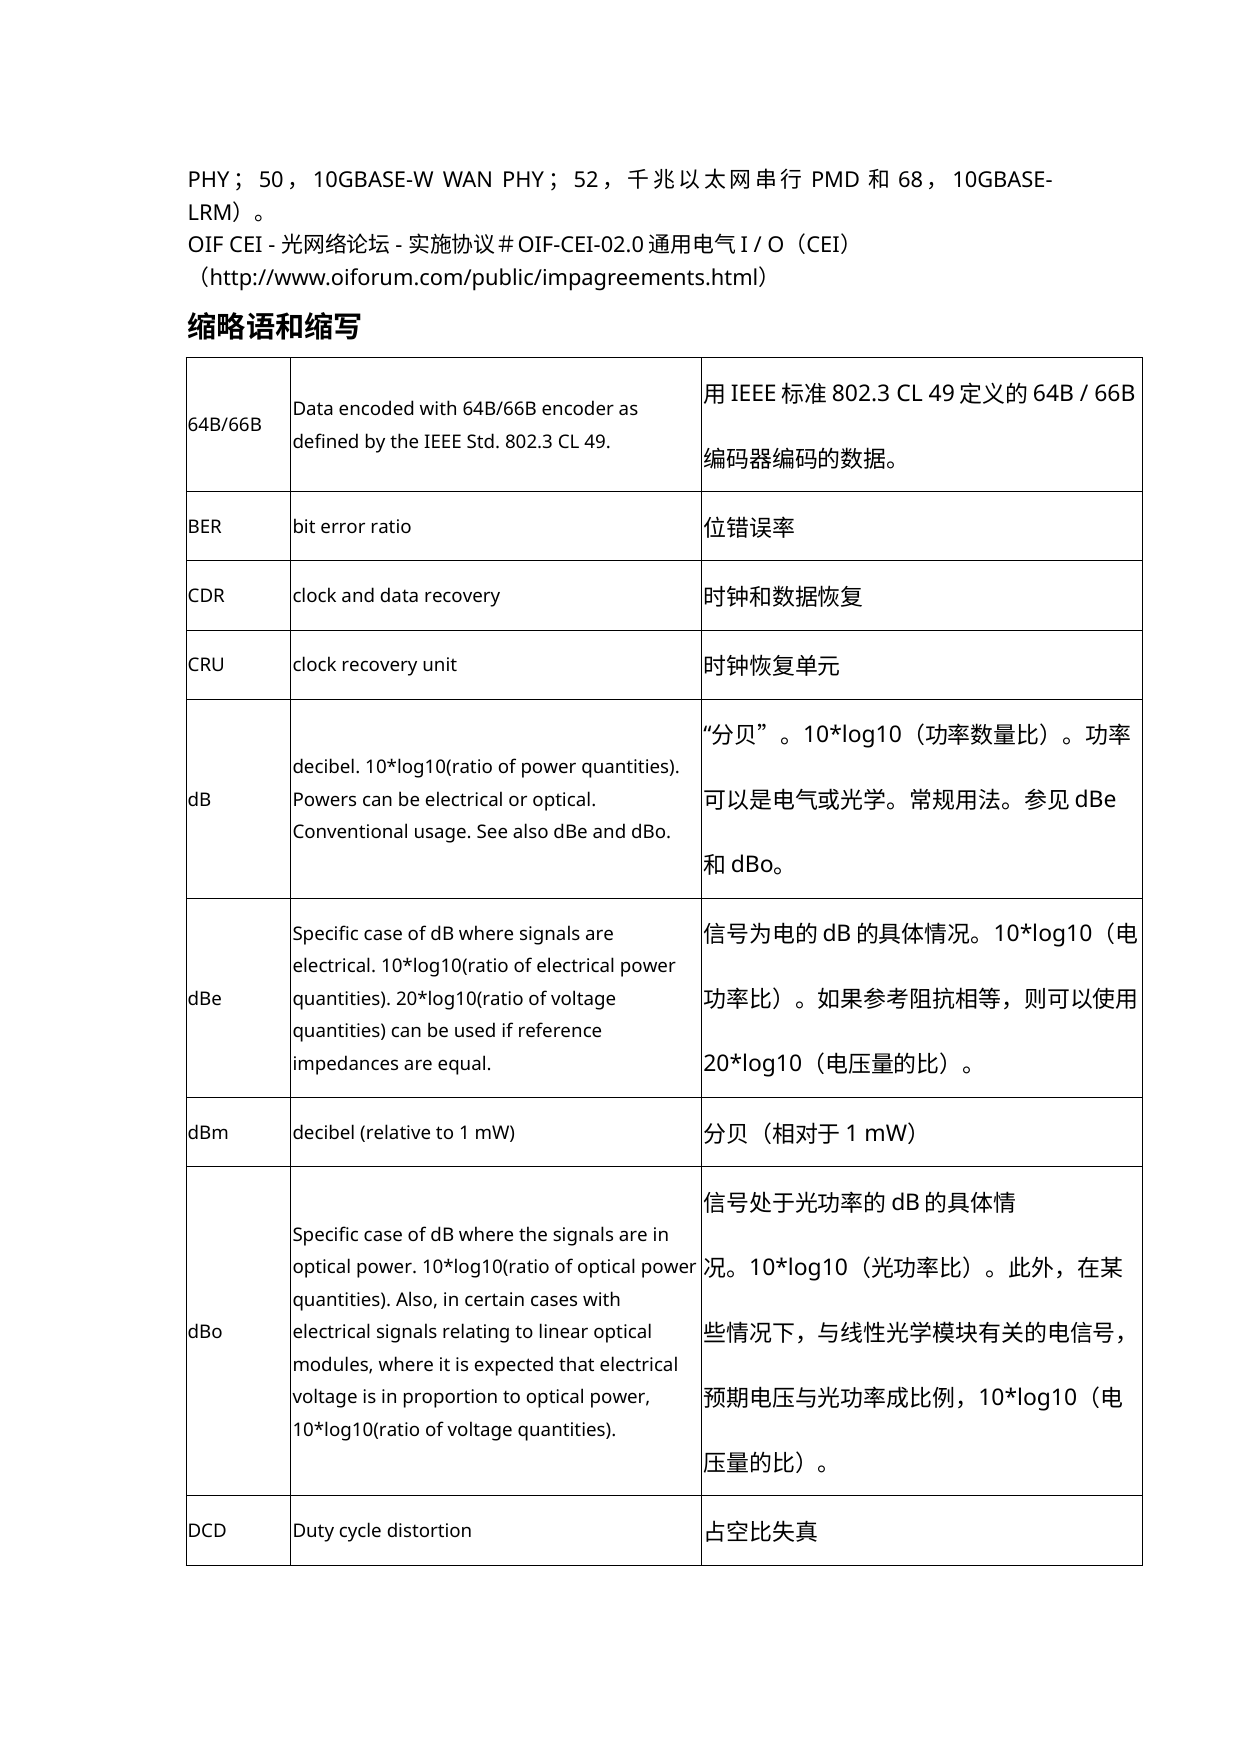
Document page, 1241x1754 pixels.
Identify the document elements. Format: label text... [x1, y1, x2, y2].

table_cell 时钟和数据恢复 [702, 561, 1142, 629]
text OIF CEI - 光网络论坛 - 实施协议＃OIF-CEI-02.0通用电气I / O（CEI） [187, 227, 1053, 259]
table_cell decibel (relative to 1 mW) [291, 1098, 701, 1166]
table_cell 信号为电的dB的具体情况。10*log10（电功率比）。如果参考阻抗相等，则可以使用20*log10（电压量的比）。 [702, 899, 1142, 1097]
table_cell bit error ratio [291, 492, 701, 560]
table_cell clock and data recovery [291, 561, 701, 629]
table_cell CDR [187, 561, 290, 629]
table_header 64B/66B [187, 358, 290, 491]
list 缩略语和缩写 [187, 292, 1053, 357]
table_cell BER [187, 492, 290, 560]
table_cell dBe [187, 899, 290, 1097]
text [187, 162, 1053, 227]
table_cell 时钟恢复单元 [702, 631, 1142, 699]
table_header Data encoded with 64B/66B encoder as defined by the IEEE Std. 802.3 CL 49. [291, 358, 701, 491]
table_cell Specific case of dB where the signals are in optical power. 10*log10(ratio of optical power quantities). Also, in certain cases with electrical signals relating to linear optical modules, where it is expected that electrical voltage is in proportion to optical power, 10*log10(ratio of voltage quantities). [291, 1167, 701, 1495]
table_cell dBm [187, 1098, 290, 1166]
text （http://www.oiforum.com/public/impagreements.html） [187, 259, 1053, 292]
table_cell 占空比失真 [702, 1496, 1142, 1564]
table_cell “分贝”。10*log10（功率数量比）。功率可以是电气或光学。常规用法。参见dBe和dBo。 [702, 700, 1142, 898]
table_cell DCD [187, 1496, 290, 1564]
table_cell 信号处于光功率的dB的具体情况。10*log10（光功率比）。此外，在某些情况下，与线性光学模块有关的电信号，预期电压与光功率成比例，10*log10（电压量的比）。 [702, 1167, 1142, 1495]
table_cell CRU [187, 631, 290, 699]
table_cell 分贝（相对于1 mW） [702, 1098, 1142, 1166]
table_cell Duty cycle distortion [291, 1496, 701, 1564]
table_cell 位错误率 [702, 492, 1142, 560]
table_cell dBo [187, 1167, 290, 1495]
table_cell Specific case of dB where signals are electrical. 10*log10(ratio of electrical power quantities). 20*log10(ratio of voltage quantities) can be used if reference impedances are equal. [291, 899, 701, 1097]
table_header 用IEEE标准802.3 CL 49定义的64B / 66B编码器编码的数据。 [702, 358, 1142, 491]
table_cell dB [187, 700, 290, 898]
table_cell clock recovery unit [291, 631, 701, 699]
table_cell decibel. 10*log10(ratio of power quantities). Powers can be electrical or optical. Conventional usage. See also dBe and dBo. [291, 700, 701, 898]
